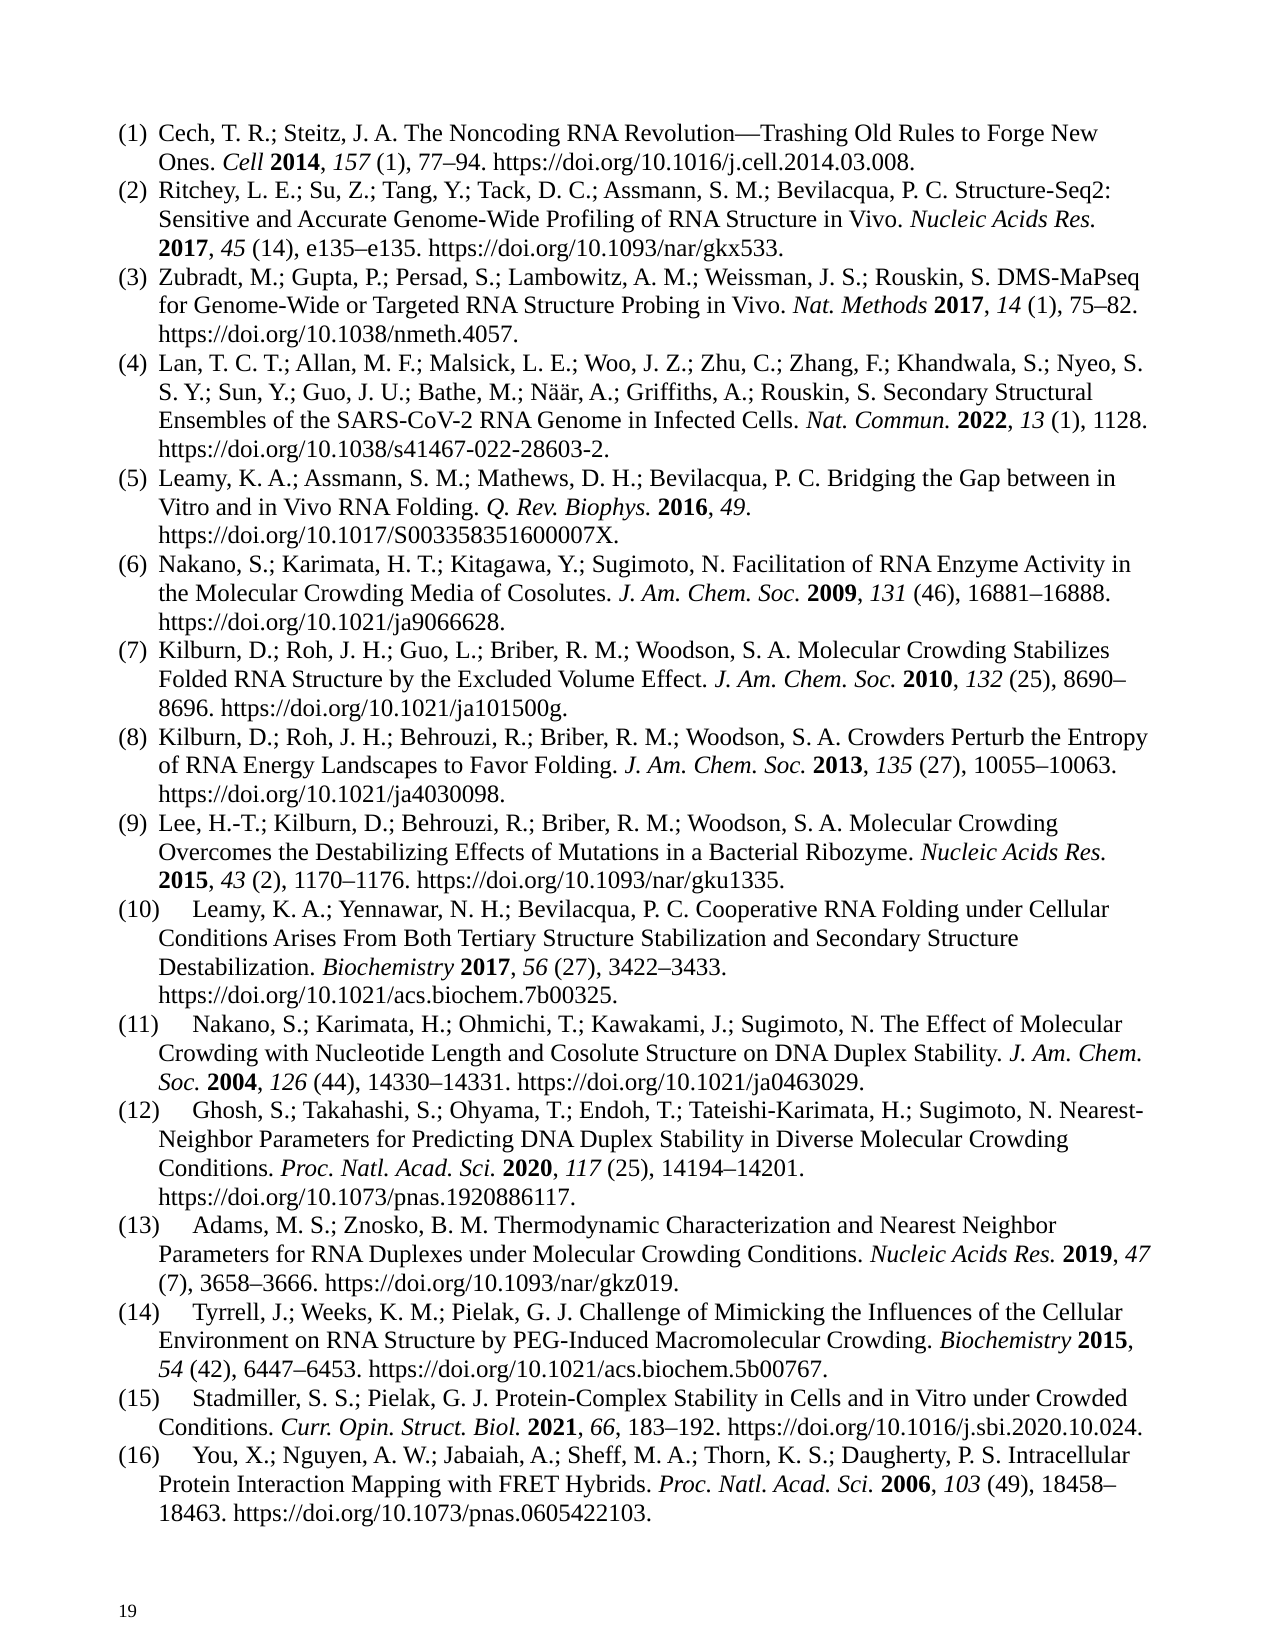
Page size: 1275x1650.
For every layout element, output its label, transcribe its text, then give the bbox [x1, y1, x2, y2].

text (3) Zubradt, M.; Gupta, P.; Persad, S.; Lambowitz, A. M.; Weissman, J. S.; Rouskin, S. DMS-MaPseq for Genome-Wide or Targeted RNA Structure Probing in Vivo. Nat. Methods 2017, 14 (1), 75–82. https://doi.org/10.1038/nmeth.4057. [118, 262, 1157, 348]
text (6) Nakano, S.; Karimata, H. T.; Kitagawa, Y.; Sugimoto, N. Facilitation of RNA Enzyme Activity in the Molecular Crowding Media of Cosolutes. J. Am. Chem. Soc. 2009, 131 (46), 16881–16888. https://doi.org/10.1021/ja9066628. [118, 549, 1157, 636]
text (11) Nakano, S.; Karimata, H.; Ohmichi, T.; Kawakami, J.; Sugimoto, N. The Effect of Molecular Crowding with Nucleotide Length and Cosolute Structure on DNA Duplex Stability. J. Am. Chem. Soc. 2004, 126 (44), 14330–14331. https://doi.org/10.1021/ja0463029. [118, 1009, 1157, 1096]
text (5) Leamy, K. A.; Assmann, S. M.; Mathews, D. H.; Bevilacqua, P. C. Bridging the Gap between in Vitro and in Vivo RNA Folding. Q. Rev. Biophys. 2016, 49. https://doi.org/10.1017/S003358351600007X. [118, 463, 1157, 549]
text (12) Ghosh, S.; Takahashi, S.; Ohyama, T.; Endoh, T.; Tateishi-Karimata, H.; Sugimoto, N. Nearest-Neighbor Parameters for Predicting DNA Duplex Stability in Diverse Molecular Crowding Conditions. Proc. Natl. Acad. Sci. 2020, 117 (25), 14194–14201. https://doi.org/10.1073/pnas.1920886117. [118, 1096, 1157, 1211]
text (1) Cech, T. R.; Steitz, J. A. The Noncoding RNA Revolution—Trashing Old Rules to Forge New Ones. Cell 2014, 157 (1), 77–94. https://doi.org/10.1016/j.cell.2014.03.008. [118, 118, 1157, 176]
text (8) Kilburn, D.; Roh, J. H.; Behrouzi, R.; Briber, R. M.; Woodson, S. A. Crowders Perturb the Entropy of RNA Energy Landscapes to Favor Folding. J. Am. Chem. Soc. 2013, 135 (27), 10055–10063. https://doi.org/10.1021/ja4030098. [118, 722, 1157, 808]
text (7) Kilburn, D.; Roh, J. H.; Guo, L.; Briber, R. M.; Woodson, S. A. Molecular Crowding Stabilizes Folded RNA Structure by the Excluded Volume Effect. J. Am. Chem. Soc. 2010, 132 (25), 8690–8696. https://doi.org/10.1021/ja101500g. [118, 636, 1157, 722]
text (2) Ritchey, L. E.; Su, Z.; Tang, Y.; Tack, D. C.; Assmann, S. M.; Bevilacqua, P. C. Structure-Seq2: Sensitive and Accurate Genome-Wide Profiling of RNA Structure in Vivo. Nucleic Acids Res. 2017, 45 (14), e135–e135. https://doi.org/10.1093/nar/gkx533. [118, 176, 1157, 262]
text (10) Leamy, K. A.; Yennawar, N. H.; Bevilacqua, P. C. Cooperative RNA Folding under Cellular Conditions Arises From Both Tertiary Structure Stabilization and Secondary Structure Destabilization. Biochemistry 2017, 56 (27), 3422–3433. https://doi.org/10.1021/acs.biochem.7b00325. [118, 894, 1157, 1009]
text (9) Lee, H.-T.; Kilburn, D.; Behrouzi, R.; Briber, R. M.; Woodson, S. A. Molecular Crowding Overcomes the Destabilizing Effects of Mutations in a Bacterial Ribozyme. Nucleic Acids Res. 2015, 43 (2), 1170–1176. https://doi.org/10.1093/nar/gku1335. [118, 808, 1157, 894]
text (16) You, X.; Nguyen, A. W.; Jabaiah, A.; Sheff, M. A.; Thorn, K. S.; Daugherty, P. S. Intracellular Protein Interaction Mapping with FRET Hybrids. Proc. Natl. Acad. Sci. 2006, 103 (49), 18458–18463. https://doi.org/10.1073/pnas.0605422103. [118, 1441, 1157, 1527]
text (4) Lan, T. C. T.; Allan, M. F.; Malsick, L. E.; Woo, J. Z.; Zhu, C.; Zhang, F.; Khandwala, S.; Nyeo, S. S. Y.; Sun, Y.; Guo, J. U.; Bathe, M.; Näär, A.; Griffiths, A.; Rouskin, S. Secondary Structural Ensembles of the SARS-CoV-2 RNA Genome in Infected Cells. Nat. Commun. 2022, 13 (1), 1128. https://doi.org/10.1038/s41467-022-28603-2. [118, 348, 1157, 463]
text (15) Stadmiller, S. S.; Pielak, G. J. Protein-Complex Stability in Cells and in Vitro under Crowded Conditions. Curr. Opin. Struct. Biol. 2021, 66, 183–192. https://doi.org/10.1016/j.sbi.2020.10.024. [118, 1383, 1157, 1441]
text (13) Adams, M. S.; Znosko, B. M. Thermodynamic Characterization and Nearest Neighbor Parameters for RNA Duplexes under Molecular Crowding Conditions. Nucleic Acids Res. 2019, 47 (7), 3658–3666. https://doi.org/10.1093/nar/gkz019. [118, 1211, 1157, 1297]
text (14) Tyrrell, J.; Weeks, K. M.; Pielak, G. J. Challenge of Mimicking the Influences of the Cellular Environment on RNA Structure by PEG-Induced Macromolecular Crowding. Biochemistry 2015, 54 (42), 6447–6453. https://doi.org/10.1021/acs.biochem.5b00767. [118, 1297, 1157, 1383]
